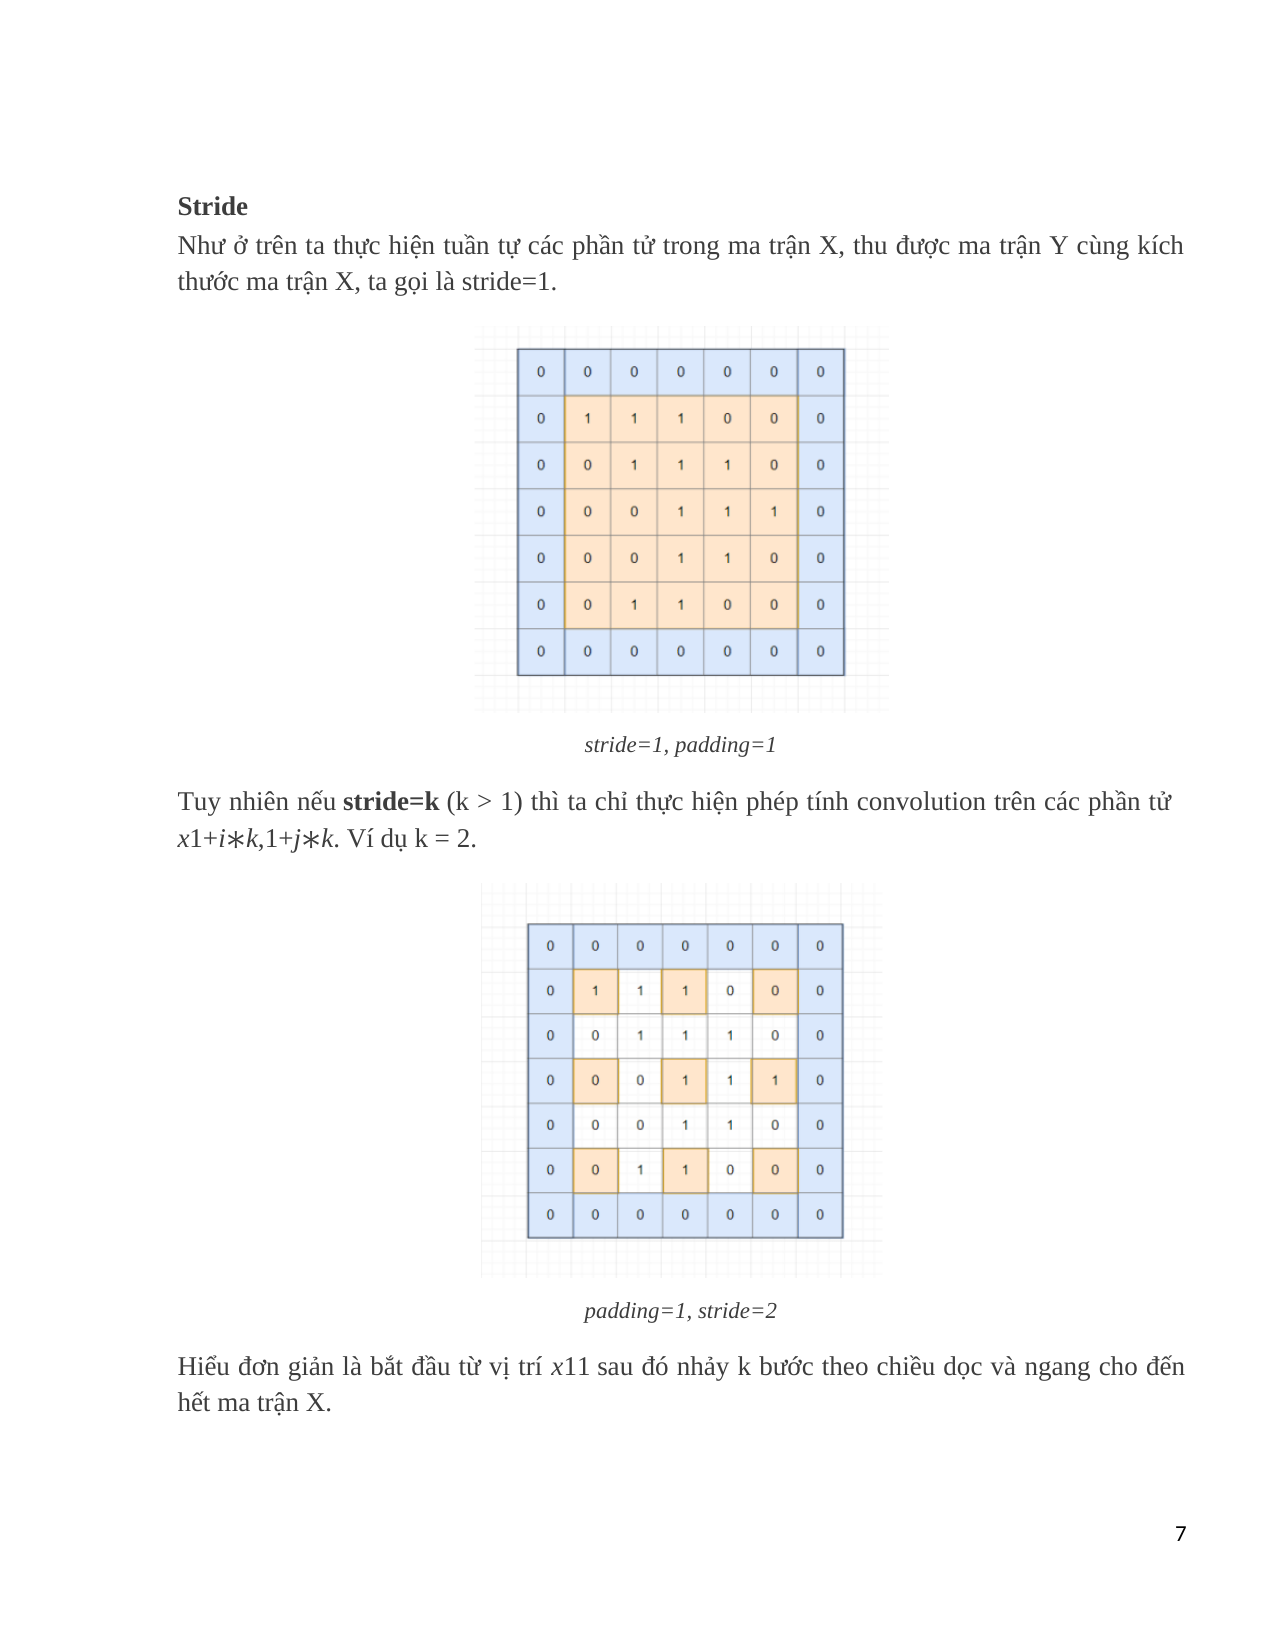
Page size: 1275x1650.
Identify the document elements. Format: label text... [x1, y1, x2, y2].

text Tuy nhiên nếu stride=k (k > 1) thì ta chỉ thực hiện phép tính convolution trên các phần tử x1+i∗k,1+j∗k​. Ví dụ k = 2. [177, 784, 1186, 853]
text Như ở trên ta thực hiện tuần tự các phần tử trong ma trận X, thu được ma trận Y cùng kích thước ma trận X, ta gọi là stride=1. [177, 229, 1186, 296]
picture [474, 326, 889, 713]
text padding=1, stride=2 [177, 1297, 1186, 1323]
picture [481, 883, 883, 1278]
text stride=1, padding=1 [177, 731, 1186, 757]
text Hiểu đơn giản là bắt đầu từ vị trí x11​ sau đó nhảy k bước theo chiều dọc và ngang cho đến hết ma trận X. [177, 1350, 1186, 1417]
text Stride [177, 189, 1186, 221]
